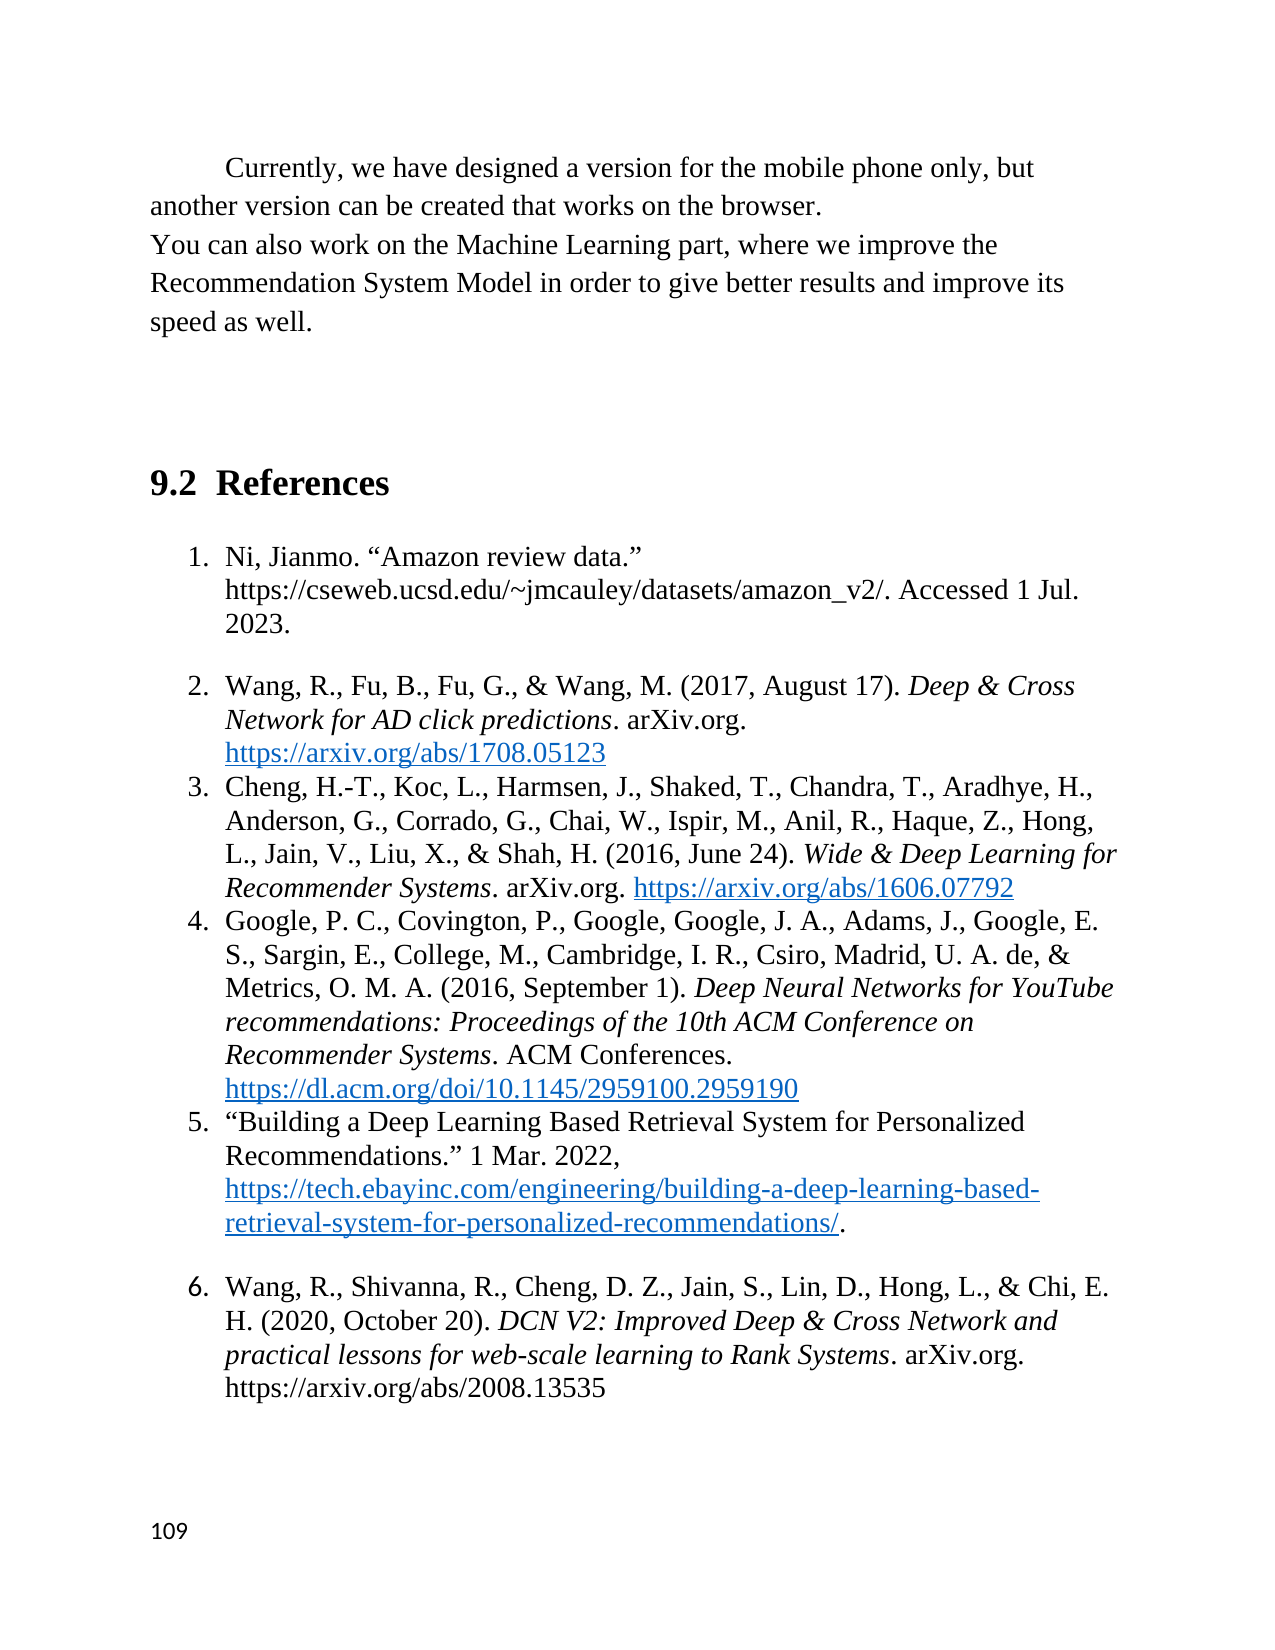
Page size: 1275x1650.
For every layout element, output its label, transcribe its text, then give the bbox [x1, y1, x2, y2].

text Currently, we have designed a version for the mobile phone only, but another version can be created that works on the browser. You can also work on the Machine Learning part, where we improve the Recommendation System Model in order to give better results and improve its speed as well. [150, 150, 1125, 338]
list Wang, R., Fu, B., Fu, G., & Wang, M. (2017, August 17). Deep & Cross Network for AD click predictions. arXiv.org. https://arxiv.org/abs/1708.05123 [187, 668, 1125, 769]
list Ni, Jianmo. “Amazon review data.” https://cseweb.ucsd.edu/~jmcauley/datasets/amazon_v2/. Accessed 1 Jul. 2023. [187, 539, 1125, 639]
list Wang, R., Shivanna, R., Cheng, D. Z., Jain, S., Lin, D., Hong, L., & Chi, E. H. (2020, October 20). DCN V2: Improved Deep & Cross Network and practical lessons for web-scale learning to Rank Systems. arXiv.org. https://arxiv.org/abs/2008.13535 [187, 1355, 1125, 1492]
list “Building a Deep Learning Based Retrieval System for Personalized Recommendations.” 1 Mar. 2022, https://tech.ebayinc.com/engineering/building-a-deep-learning-based-retrieval-system-for-personalized-recommendations/. [187, 1192, 1125, 1326]
text 9.2 References [150, 460, 1125, 503]
list Cheng, H.-T., Koc, L., Harmsen, J., Shaked, T., Chandra, T., Aradhye, H., Anderson, G., Corrado, G., Chai, W., Ispir, M., Anil, R., Haque, Z., Hong, L., Jain, V., Liu, X., & Shah, H. (2016, June 24). Wide & Deep Learning for Recommender Systems. arXiv.org. https://arxiv.org/abs/1606.07792 [187, 798, 1125, 932]
list Google, P. C., Covington, P., Google, Google, J. A., Adams, J., Google, E. S., Sargin, E., College, M., Cambridge, I. R., Csiro, Madrid, U. A. de, & Metrics, O. M. A. (2016, September 1). Deep Neural Networks for YouTube recommendations: Proceedings of the 10th ACM Conference on Recommender Systems. ACM Conferences. https://dl.acm.org/doi/10.1145/2959100.2959190 [187, 962, 1125, 1163]
